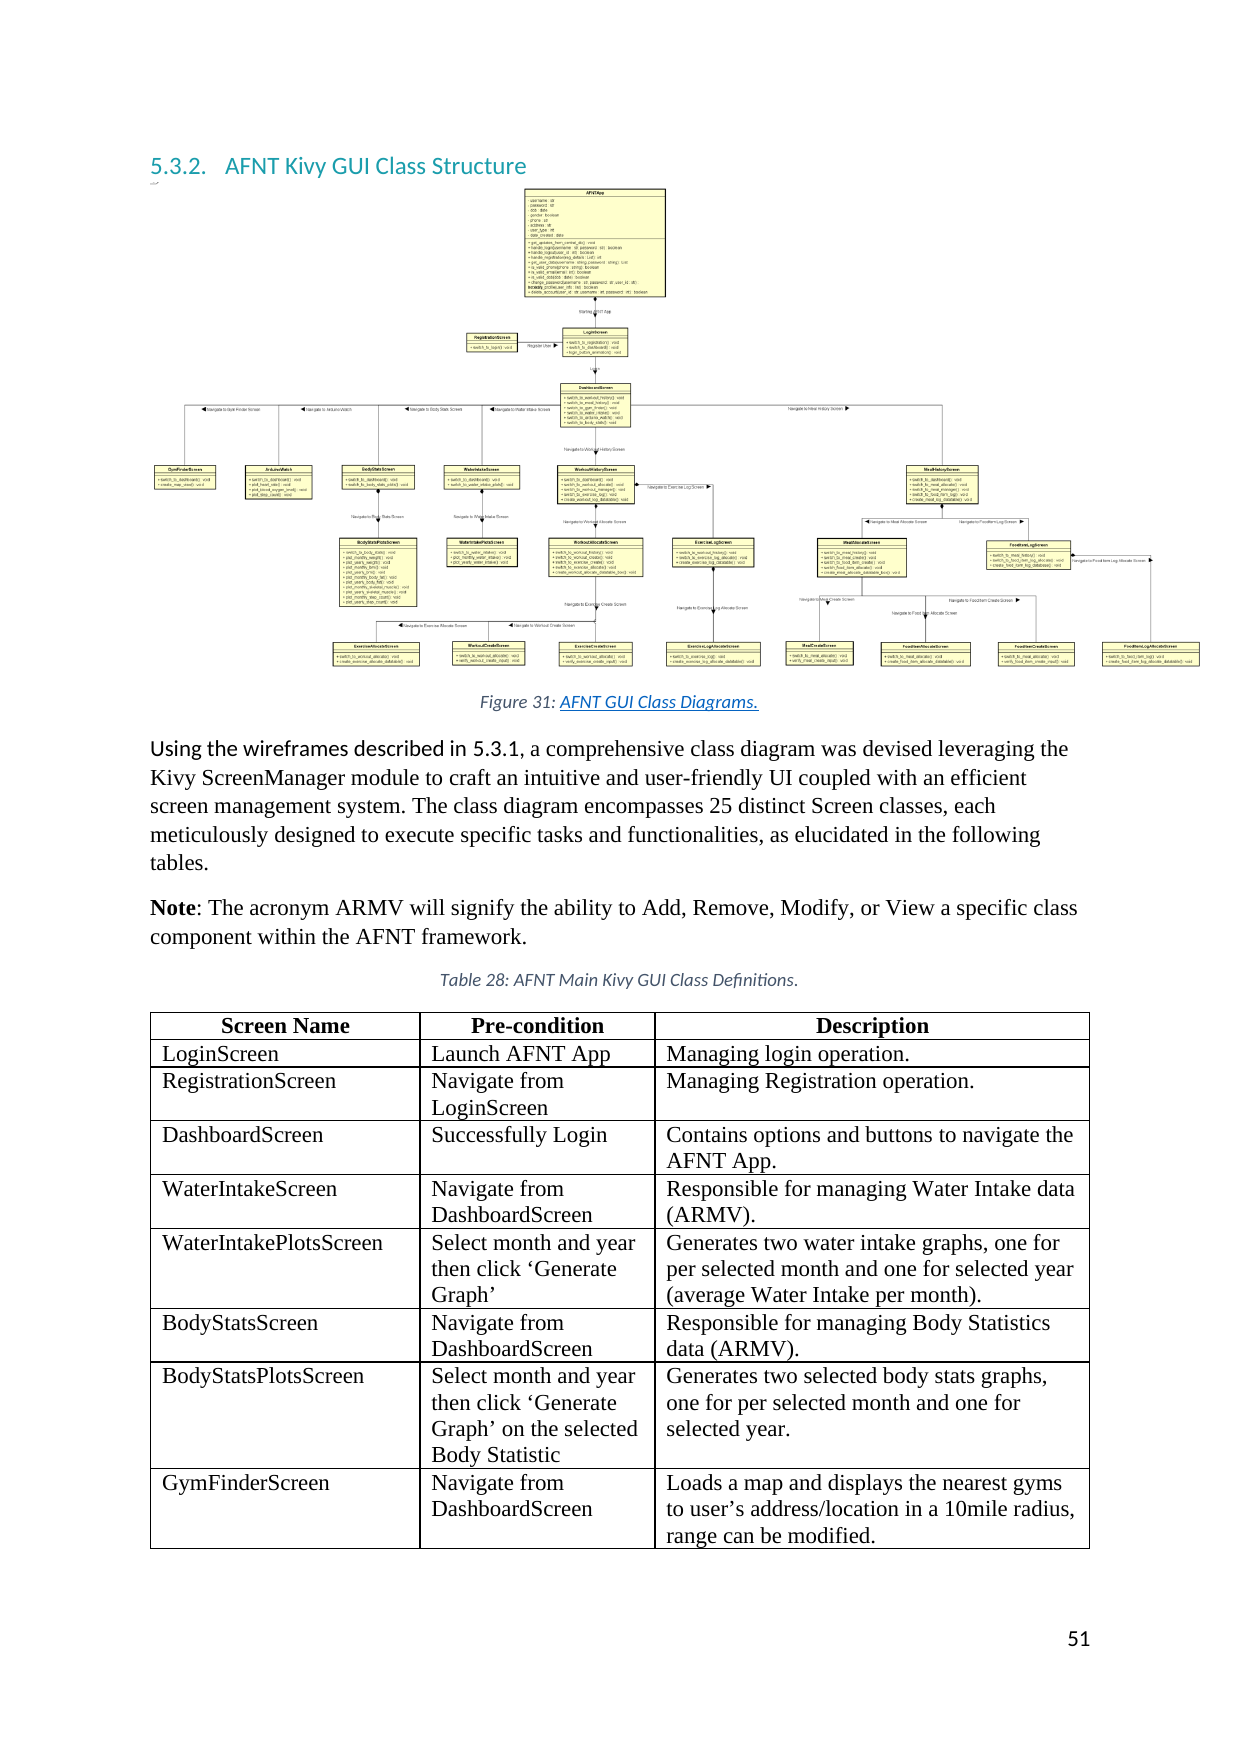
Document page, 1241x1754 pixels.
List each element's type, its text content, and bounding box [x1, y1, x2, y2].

table_cell Select month and year then click ‘Generate Graph’ on the selected Body Statistic [421, 1363, 654, 1468]
table_cell Select month and year then click ‘Generate Graph’ [421, 1229, 654, 1308]
text Using the wireframes described in ‎5.3.1, a comprehensive class diagram was devised leveraging the Kivy ScreenManager module to craft an intuitive and user-friendly UI coupled with an efficient screen management system. The class diagram encompasses 25 distinct Screen classes, each meticulously designed to execute specific tasks and functionalities, as elucidated in the following tables. [150, 734, 1090, 876]
subtitle AFNT Kivy GUI Class Structure [150, 150, 1090, 181]
table_cell GymFinderScreen [151, 1469, 419, 1548]
table_cell Successfully Login [421, 1121, 654, 1174]
table_cell Navigate from LoginScreen [421, 1068, 654, 1120]
table_header Screen Name [151, 1013, 419, 1039]
table_cell Navigate from DashboardScreen [421, 1469, 654, 1548]
table_cell WaterIntakePlotsScreen [151, 1229, 419, 1308]
table_cell Managing login operation. [656, 1040, 1089, 1066]
table_cell BodyStatsScreen [151, 1309, 419, 1361]
text Table 28: AFNT Main Kivy GUI Class Definitions. [150, 968, 1090, 991]
table_cell Launch AFNT App [421, 1040, 654, 1066]
table_cell BodyStatsPlotsScreen [151, 1363, 419, 1468]
table_cell Generates two selected body stats graphs, one for per selected month and one for selected year. [656, 1363, 1089, 1468]
text Note: The acronym ARMV will signify the ability to Add, Remove, Modify, or View a specific class component within the AFNT framework. [150, 894, 1090, 949]
table_cell Loads a map and displays the nearest gyms to user’s address/location in a 10mile radius, range can be modified. [656, 1469, 1089, 1548]
table_cell WaterIntakeScreen [151, 1175, 419, 1228]
text Figure 31: AFNT GUI Class Diagrams. [150, 690, 1090, 713]
table_cell Responsible for managing Water Intake data (ARMV). [656, 1175, 1089, 1228]
table_cell Managing Registration operation. [656, 1068, 1089, 1120]
table_cell Navigate from DashboardScreen [421, 1309, 654, 1361]
table_cell LoginScreen [151, 1040, 419, 1066]
table_cell DashboardScreen [151, 1121, 419, 1174]
table_cell Generates two water intake graphs, one for per selected month and one for selected year (average Water Intake per month). [656, 1229, 1089, 1308]
table_header Pre-condition [421, 1013, 654, 1039]
picture [150, 182, 1208, 672]
table_cell Responsible for managing Body Statistics data (ARMV). [656, 1309, 1089, 1361]
table_header Description [656, 1013, 1089, 1039]
table_cell RegistrationScreen [151, 1068, 419, 1120]
table_cell Contains options and buttons to navigate the AFNT App. [656, 1121, 1089, 1174]
table_cell Navigate from DashboardScreen [421, 1175, 654, 1228]
